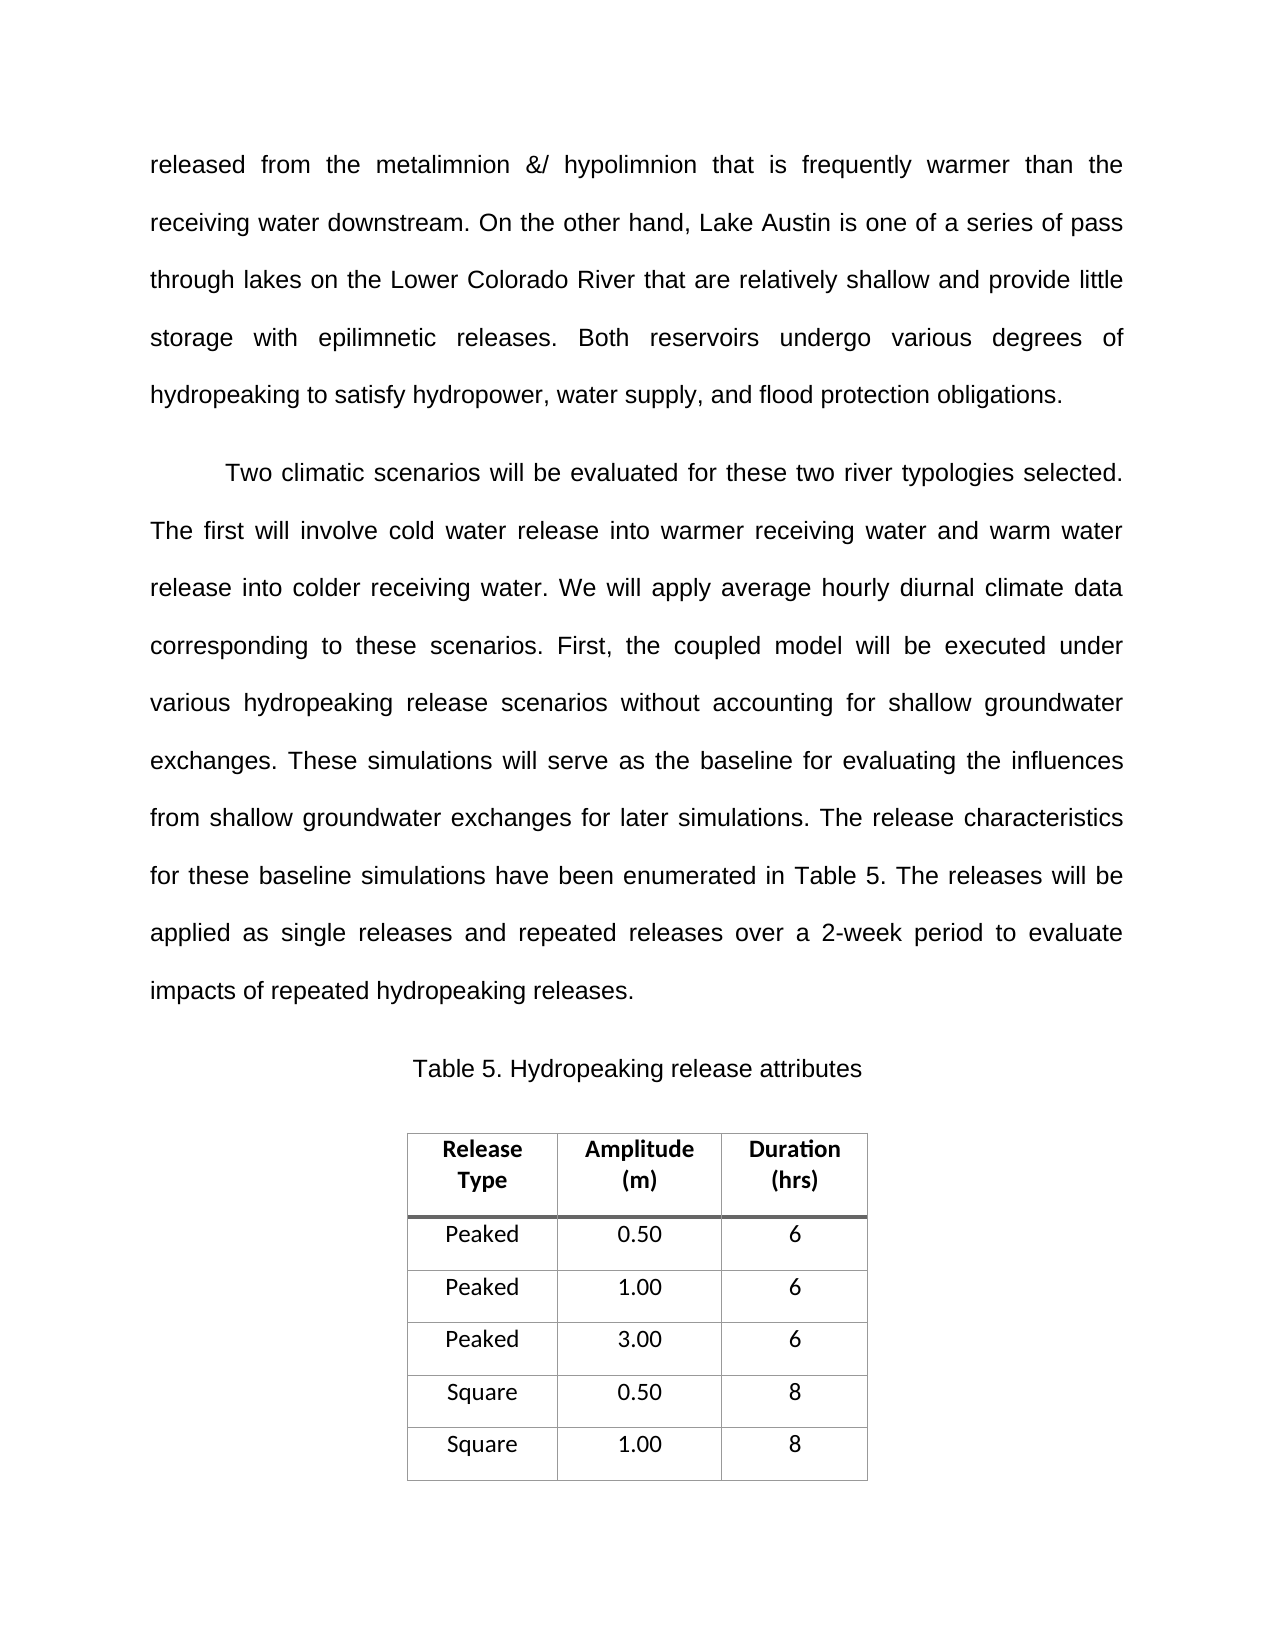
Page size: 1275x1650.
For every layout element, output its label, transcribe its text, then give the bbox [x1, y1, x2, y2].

table_cell Peaked [408, 1271, 557, 1322]
table_cell 8 [722, 1428, 867, 1479]
text Two climatic scenarios will be evaluated for these two river typologies selected. The first will involve cold water release into warmer receiving water and warm water release into colder receiving water. We will apply average hourly diurnal climate data corresponding to these scenarios. First, the coupled model will be executed under various hydropeaking release scenarios without accounting for shallow groundwater exchanges. These simulations will serve as the baseline for evaluating the influences from shallow groundwater exchanges for later simulations. The release characteristics for these baseline simulations have been enumerated in Table 5. The releases will be applied as single releases and repeated releases over a 2-week period to evaluate impacts of repeated hydropeaking releases. [150, 458, 1125, 1004]
text Table 5. Hydropeaking release attributes [150, 1054, 1125, 1083]
table_cell 6 [722, 1271, 867, 1322]
table_cell 0.50 [558, 1219, 721, 1270]
table_cell Peaked [408, 1323, 557, 1375]
table_cell 1.00 [558, 1428, 721, 1479]
table_header Amplitude (m) [558, 1134, 721, 1215]
table_cell Square [408, 1428, 557, 1479]
table_cell 1.00 [558, 1271, 721, 1322]
table_cell Square [408, 1376, 557, 1427]
table_cell 0.50 [558, 1376, 721, 1427]
table_cell Peaked [408, 1219, 557, 1270]
table_cell 8 [722, 1376, 867, 1427]
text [150, 150, 1125, 409]
table_header Duration (hrs) [722, 1134, 867, 1215]
table_cell 6 [722, 1323, 867, 1375]
table_header Release Type [408, 1134, 557, 1215]
table_cell 6 [722, 1219, 867, 1270]
table_cell 3.00 [558, 1323, 721, 1375]
